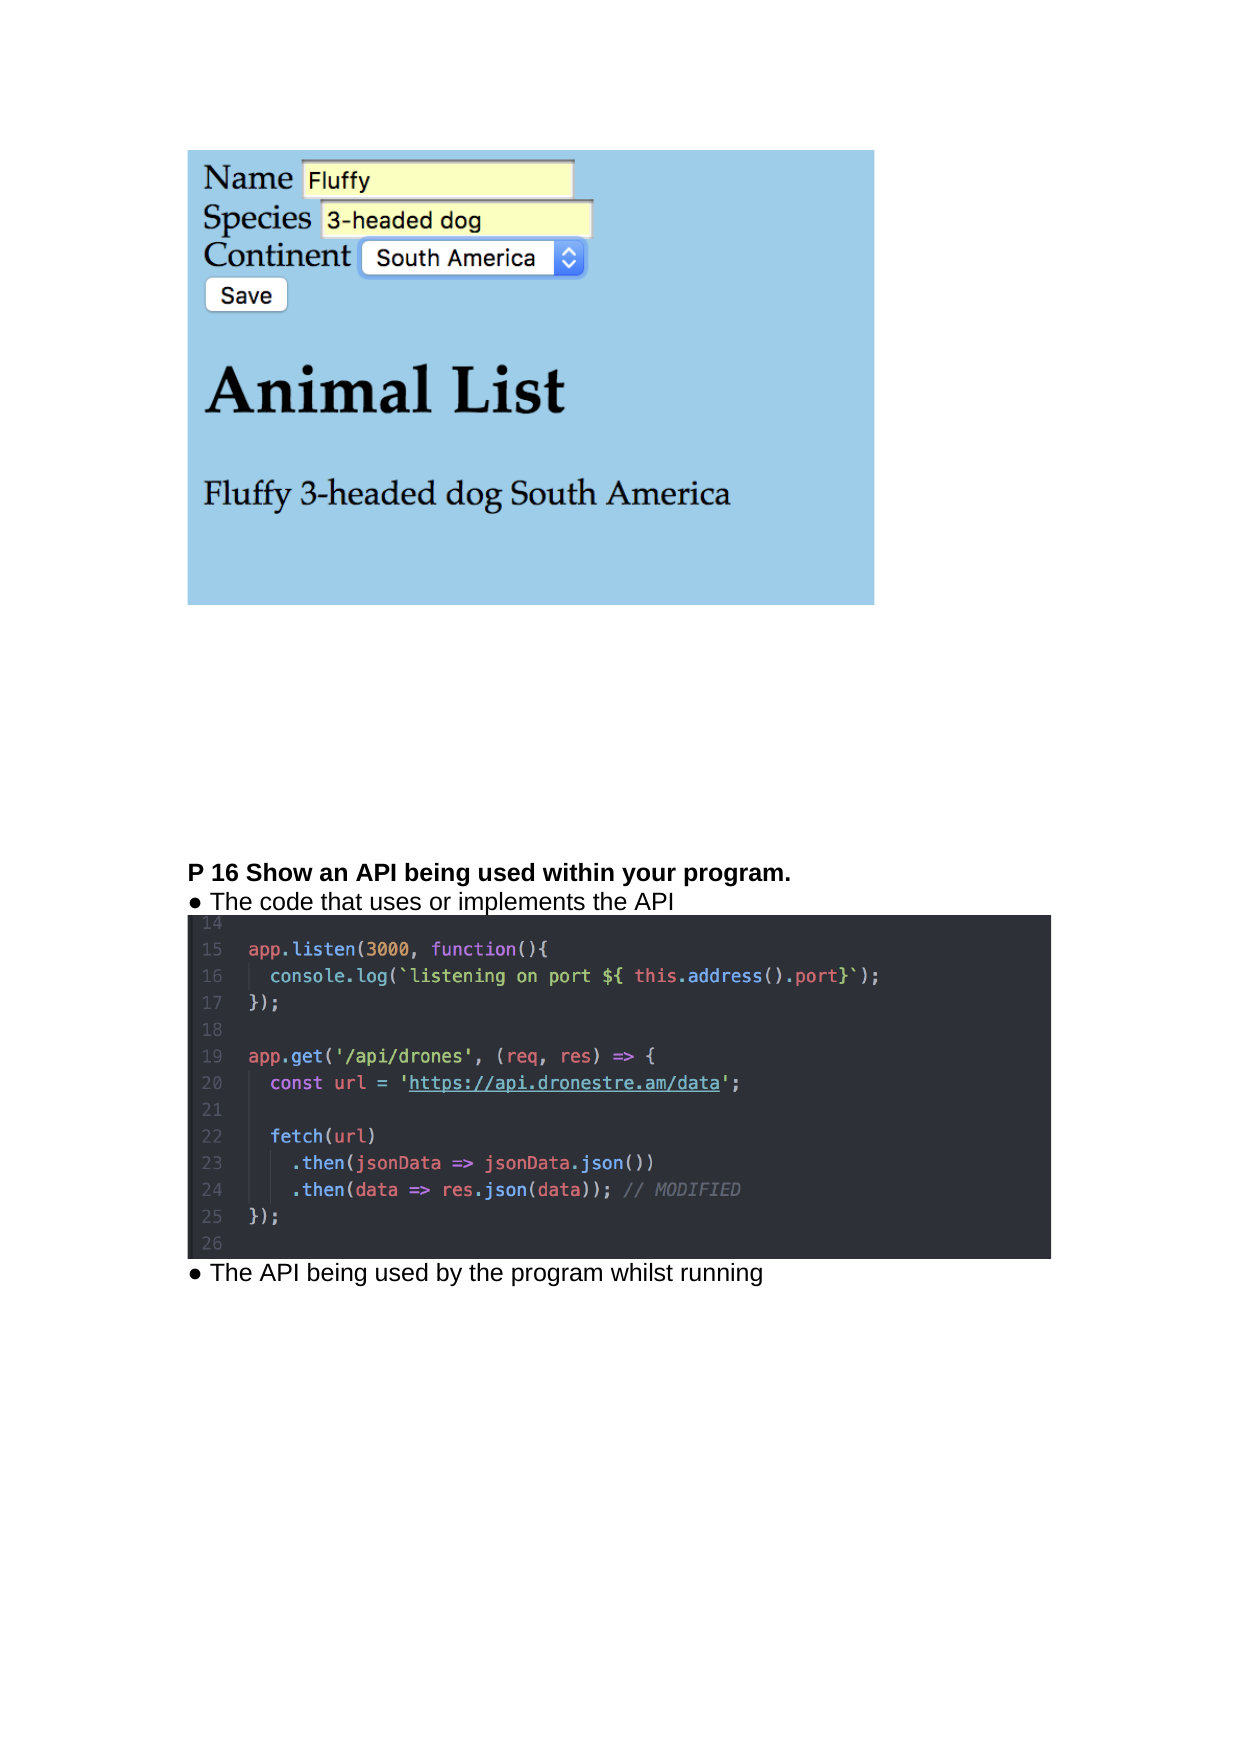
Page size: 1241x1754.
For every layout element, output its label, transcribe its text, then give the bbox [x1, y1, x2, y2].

text ● The API being used by the program whilst running [187, 1258, 1053, 1287]
text P 16 Show an API being used within your program. [187, 858, 1053, 887]
picture [187, 915, 1052, 1259]
picture [187, 150, 875, 605]
